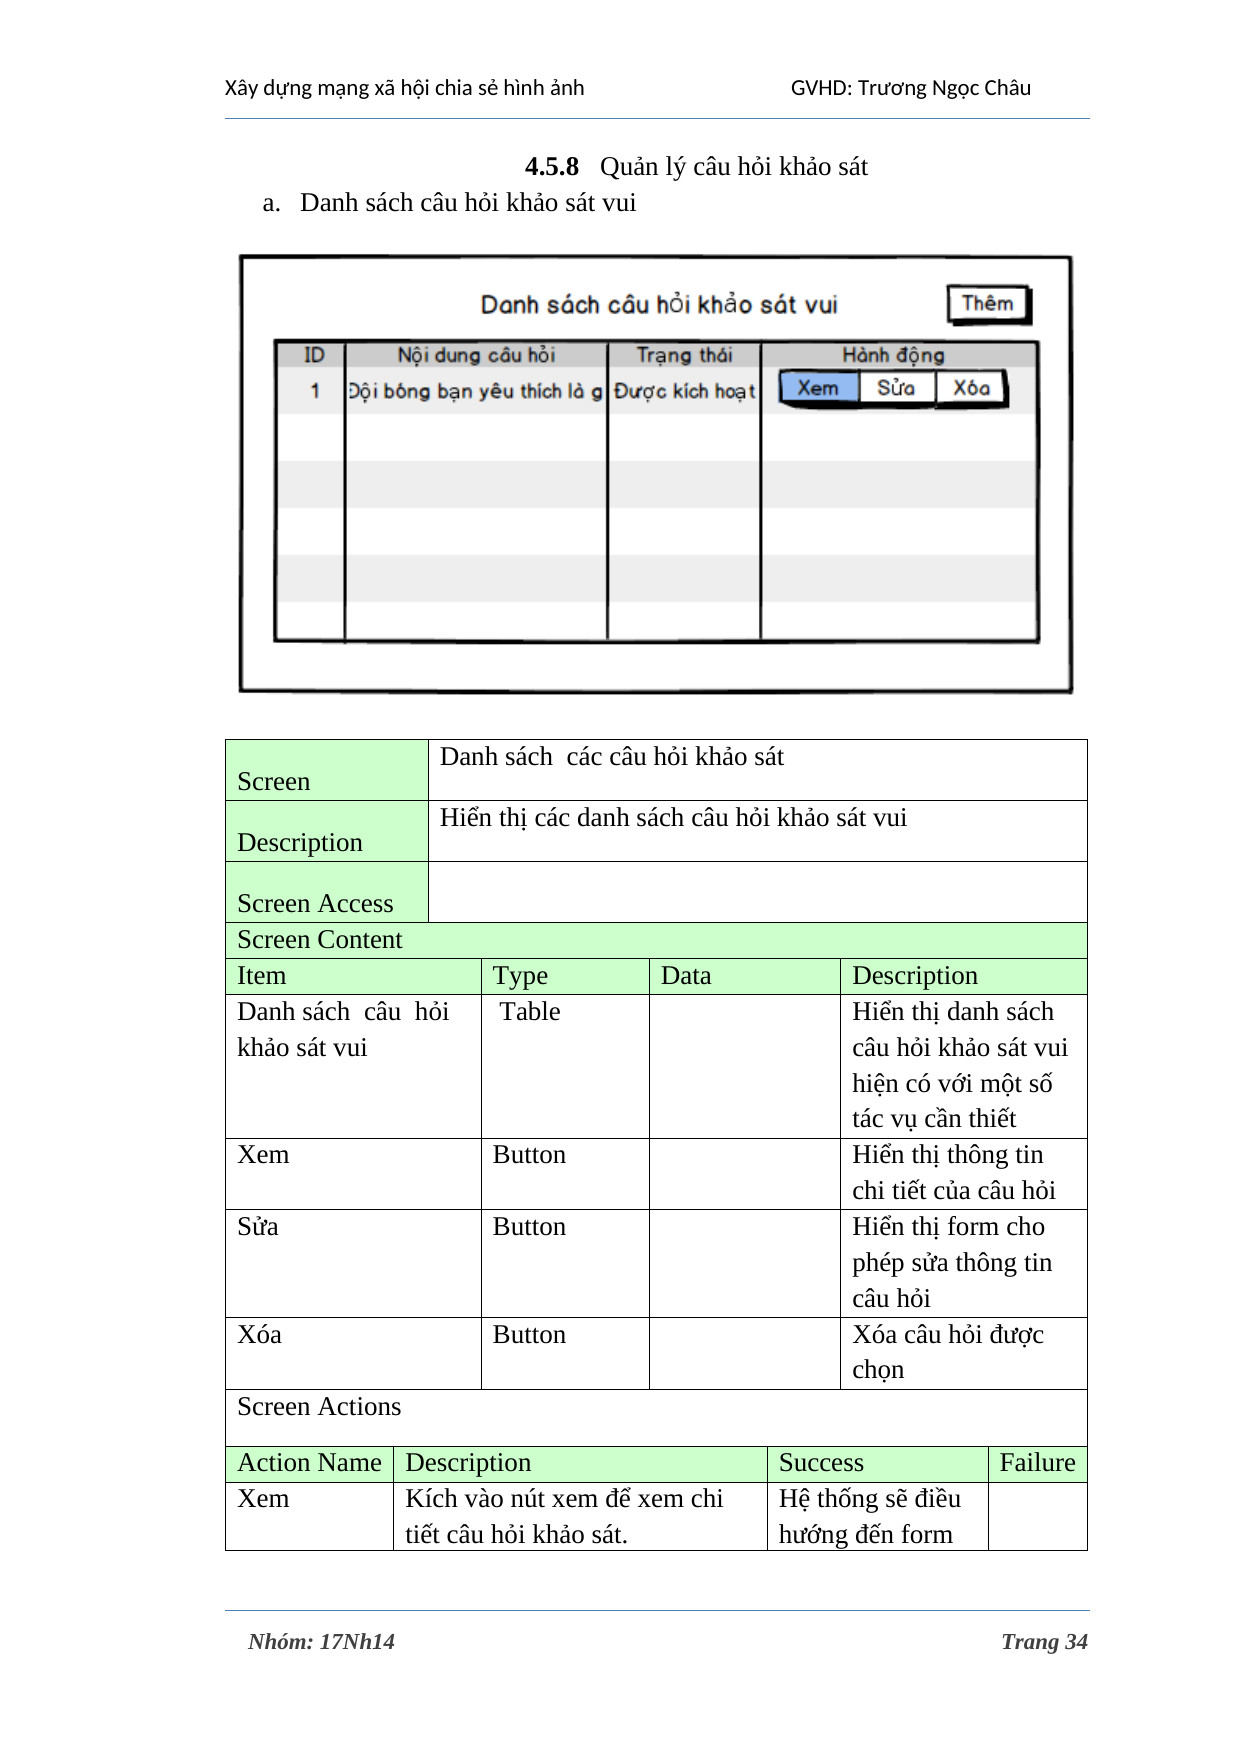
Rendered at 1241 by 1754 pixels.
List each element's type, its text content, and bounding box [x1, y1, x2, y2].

table_cell Hiển thị các danh sách câu hỏi khảo sát vui [429, 801, 1087, 861]
table_cell Action Name [226, 1447, 393, 1482]
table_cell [768, 1483, 988, 1549]
table_cell Type [482, 959, 649, 994]
table_cell Screen Content [226, 923, 1087, 958]
table_cell Failure [989, 1447, 1087, 1482]
table_cell Button [482, 1139, 649, 1209]
table_cell Table [482, 995, 649, 1138]
table_cell Description [394, 1447, 767, 1482]
table_cell Item [226, 959, 481, 994]
table_cell Description [841, 959, 1087, 994]
table_cell Screen Access [226, 862, 428, 922]
table_cell Hiển thị danh sách câu hỏi khảo sát vui hiện có với một số tác vụ cần thiết [841, 995, 1087, 1138]
table_cell Sửa [226, 1210, 481, 1317]
table_cell Hiển thị thông tin chi tiết của câu hỏi [841, 1139, 1087, 1209]
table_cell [394, 1483, 767, 1549]
table_cell Data [650, 959, 840, 994]
table_cell Button [482, 1318, 649, 1389]
table_cell Xóa [226, 1318, 481, 1389]
table_cell Hiển thị form cho phép sửa thông tin câu hỏi [841, 1210, 1087, 1317]
table_cell [650, 1210, 840, 1317]
table_cell Success [768, 1447, 988, 1482]
table_cell Button [482, 1210, 649, 1317]
list Quản lý câu hỏi khảo sát [525, 150, 1090, 181]
table_cell Danh sách câu hỏi khảo sát vui [226, 995, 481, 1138]
table_cell [650, 1318, 840, 1389]
picture [225, 242, 1094, 715]
table_cell [650, 995, 840, 1138]
table_cell Xem [226, 1139, 481, 1209]
table_cell [650, 1139, 840, 1209]
table_header Danh sách các câu hỏi khảo sát [429, 740, 1087, 800]
table_cell Screen Actions [226, 1390, 1087, 1446]
table_header Screen [226, 740, 428, 800]
table_cell Xóa câu hỏi được chọn [841, 1318, 1087, 1389]
list Danh sách câu hỏi khảo sát vui [262, 186, 1090, 217]
table_cell Xem [226, 1483, 393, 1549]
table_cell Description [226, 801, 428, 861]
table_cell [989, 1483, 1087, 1549]
table_cell [429, 862, 1087, 922]
